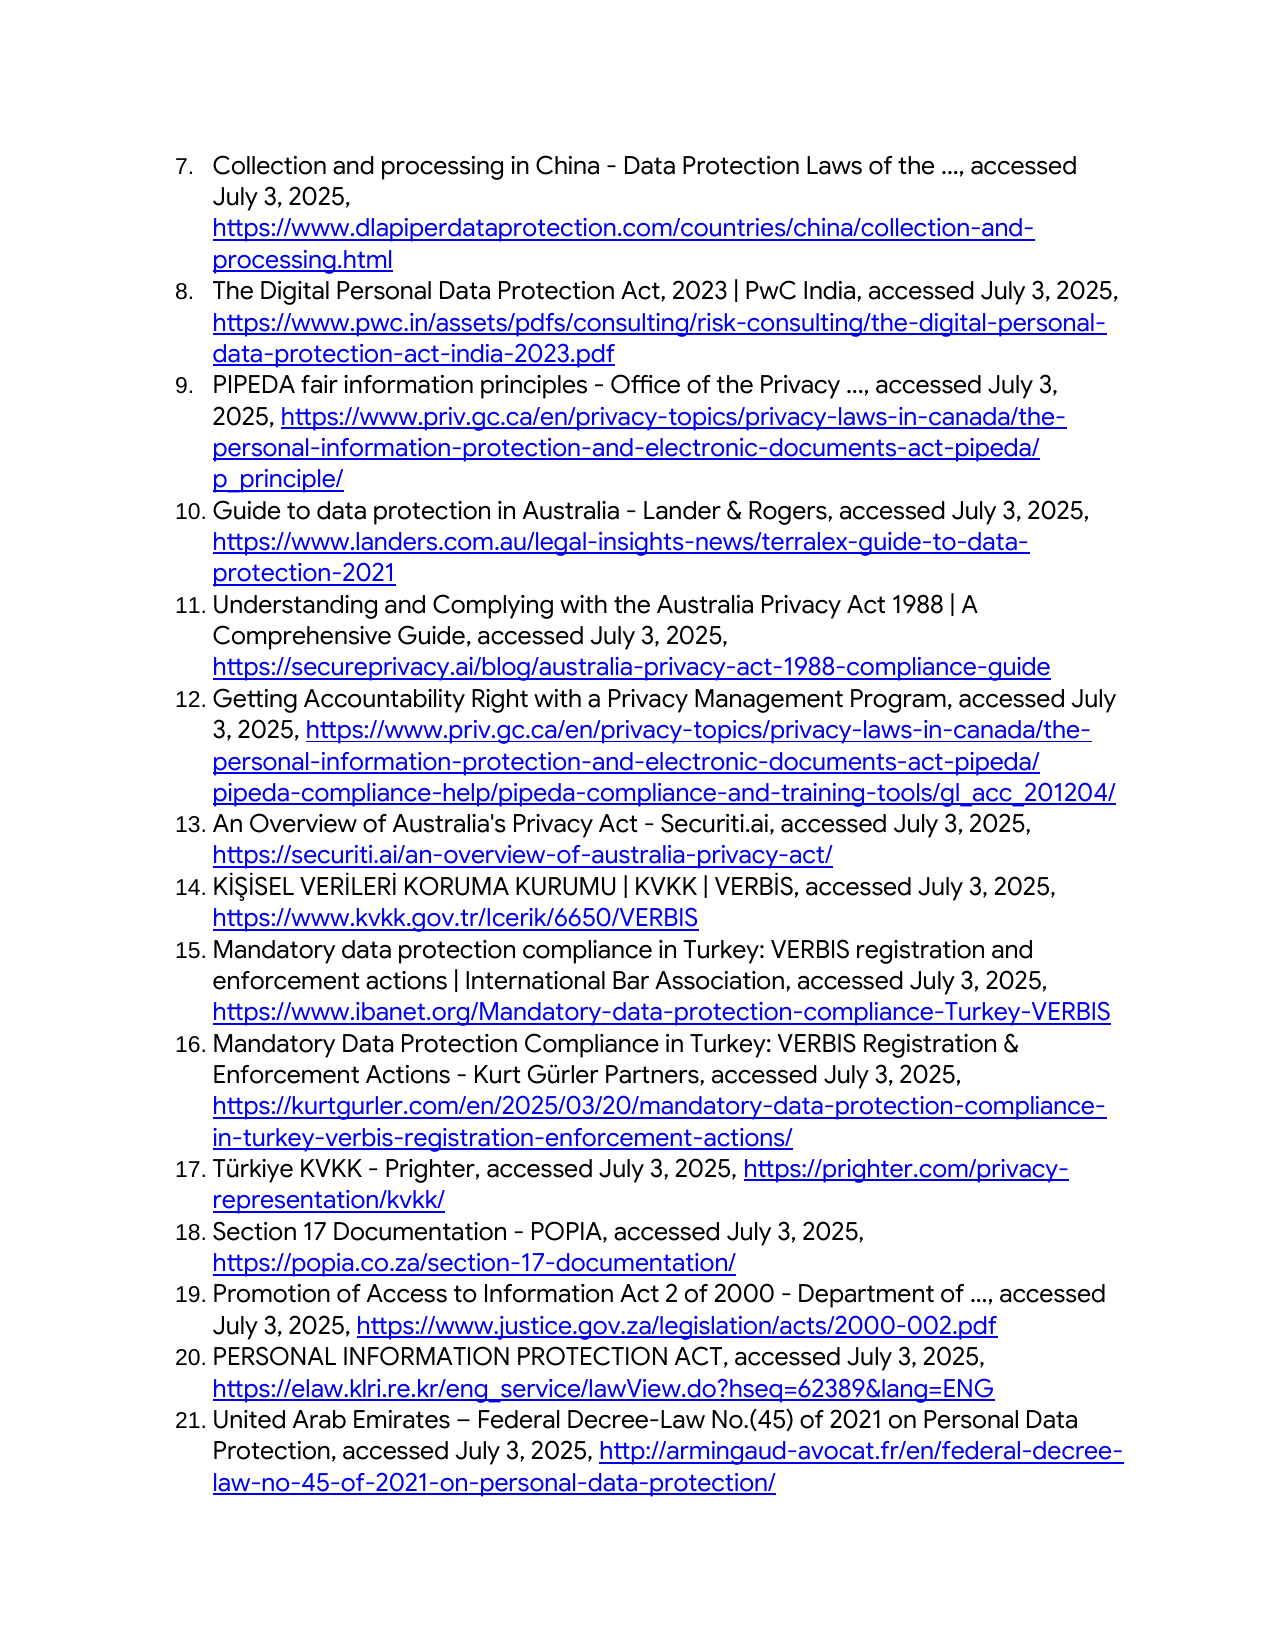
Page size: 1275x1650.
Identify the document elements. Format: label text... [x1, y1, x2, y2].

list Section 17 Documentation - POPIA, accessed July 3, 2025, https://popia.co.za/section-17-documentation/ [175, 1216, 1125, 1279]
list Understanding and Complying with the Australia Privacy Act 1988 | A Comprehensive Guide, accessed July 3, 2025, https://secureprivacy.ai/blog/australia-privacy-act-1988-compliance-guide [175, 589, 1125, 683]
list KİŞİSEL VERİLERİ KORUMA KURUMU | KVKK | VERBİS, accessed July 3, 2025, https://www.kvkk.gov.tr/Icerik/6650/VERBIS [175, 871, 1125, 934]
list PERSONAL INFORMATION PROTECTION ACT, accessed July 3, 2025, https://elaw.klri.re.kr/eng_service/lawView.do?hseq=62389&lang=ENG [175, 1341, 1125, 1404]
list PIPEDA fair information principles - Office of the Privacy ..., accessed July 3, 2025, https://www.priv.gc.ca/en/privacy-topics/privacy-laws-in-canada/the-personal-information-protection-and-electronic-documents-act-pipeda/p_principle/ [175, 369, 1125, 495]
list The Digital Personal Data Protection Act, 2023 | PwC India, accessed July 3, 2025, https://www.pwc.in/assets/pdfs/consulting/risk-consulting/the-digital-personal-data-protection-act-india-2023.pdf [175, 275, 1125, 369]
list Guide to data protection in Australia - Lander & Rogers, accessed July 3, 2025, https://www.landers.com.au/legal-insights-news/terralex-guide-to-data-protection-2021 [175, 495, 1125, 589]
list An Overview of Australia's Privacy Act - Securiti.ai, accessed July 3, 2025, https://securiti.ai/an-overview-of-australia-privacy-act/ [175, 808, 1125, 871]
list Getting Accountability Right with a Privacy Management Program, accessed July 3, 2025, https://www.priv.gc.ca/en/privacy-topics/privacy-laws-in-canada/the-personal-information-protection-and-electronic-documents-act-pipeda/pipeda-compliance-help/pipeda-compliance-and-training-tools/gl_acc_201204/ [175, 683, 1125, 808]
list Collection and processing in China - Data Protection Laws of the ..., accessed July 3, 2025, https://www.dlapiperdataprotection.com/countries/china/collection-and-processing.html [175, 150, 1125, 275]
list Promotion of Access to Information Act 2 of 2000 - Department of ..., accessed July 3, 2025, https://www.justice.gov.za/legislation/acts/2000-002.pdf [175, 1279, 1125, 1341]
list Mandatory Data Protection Compliance in Turkey: VERBIS Registration & Enforcement Actions - Kurt Gürler Partners, accessed July 3, 2025, https://kurtgurler.com/en/2025/03/20/mandatory-data-protection-compliance-in-turkey-verbis-registration-enforcement-actions/ [175, 1028, 1125, 1153]
list Türkiye KVKK - Prighter, accessed July 3, 2025, https://prighter.com/privacy-representation/kvkk/ [175, 1153, 1125, 1216]
list United Arab Emirates – Federal Decree-Law No.(45) of 2021 on Personal Data Protection, accessed July 3, 2025, http://armingaud-avocat.fr/en/federal-decree-law-no-45-of-2021-on-personal-data-protection/ [175, 1404, 1125, 1498]
list Mandatory data protection compliance in Turkey: VERBIS registration and enforcement actions | International Bar Association, accessed July 3, 2025, https://www.ibanet.org/Mandatory-data-protection-compliance-Turkey-VERBIS [175, 934, 1125, 1028]
